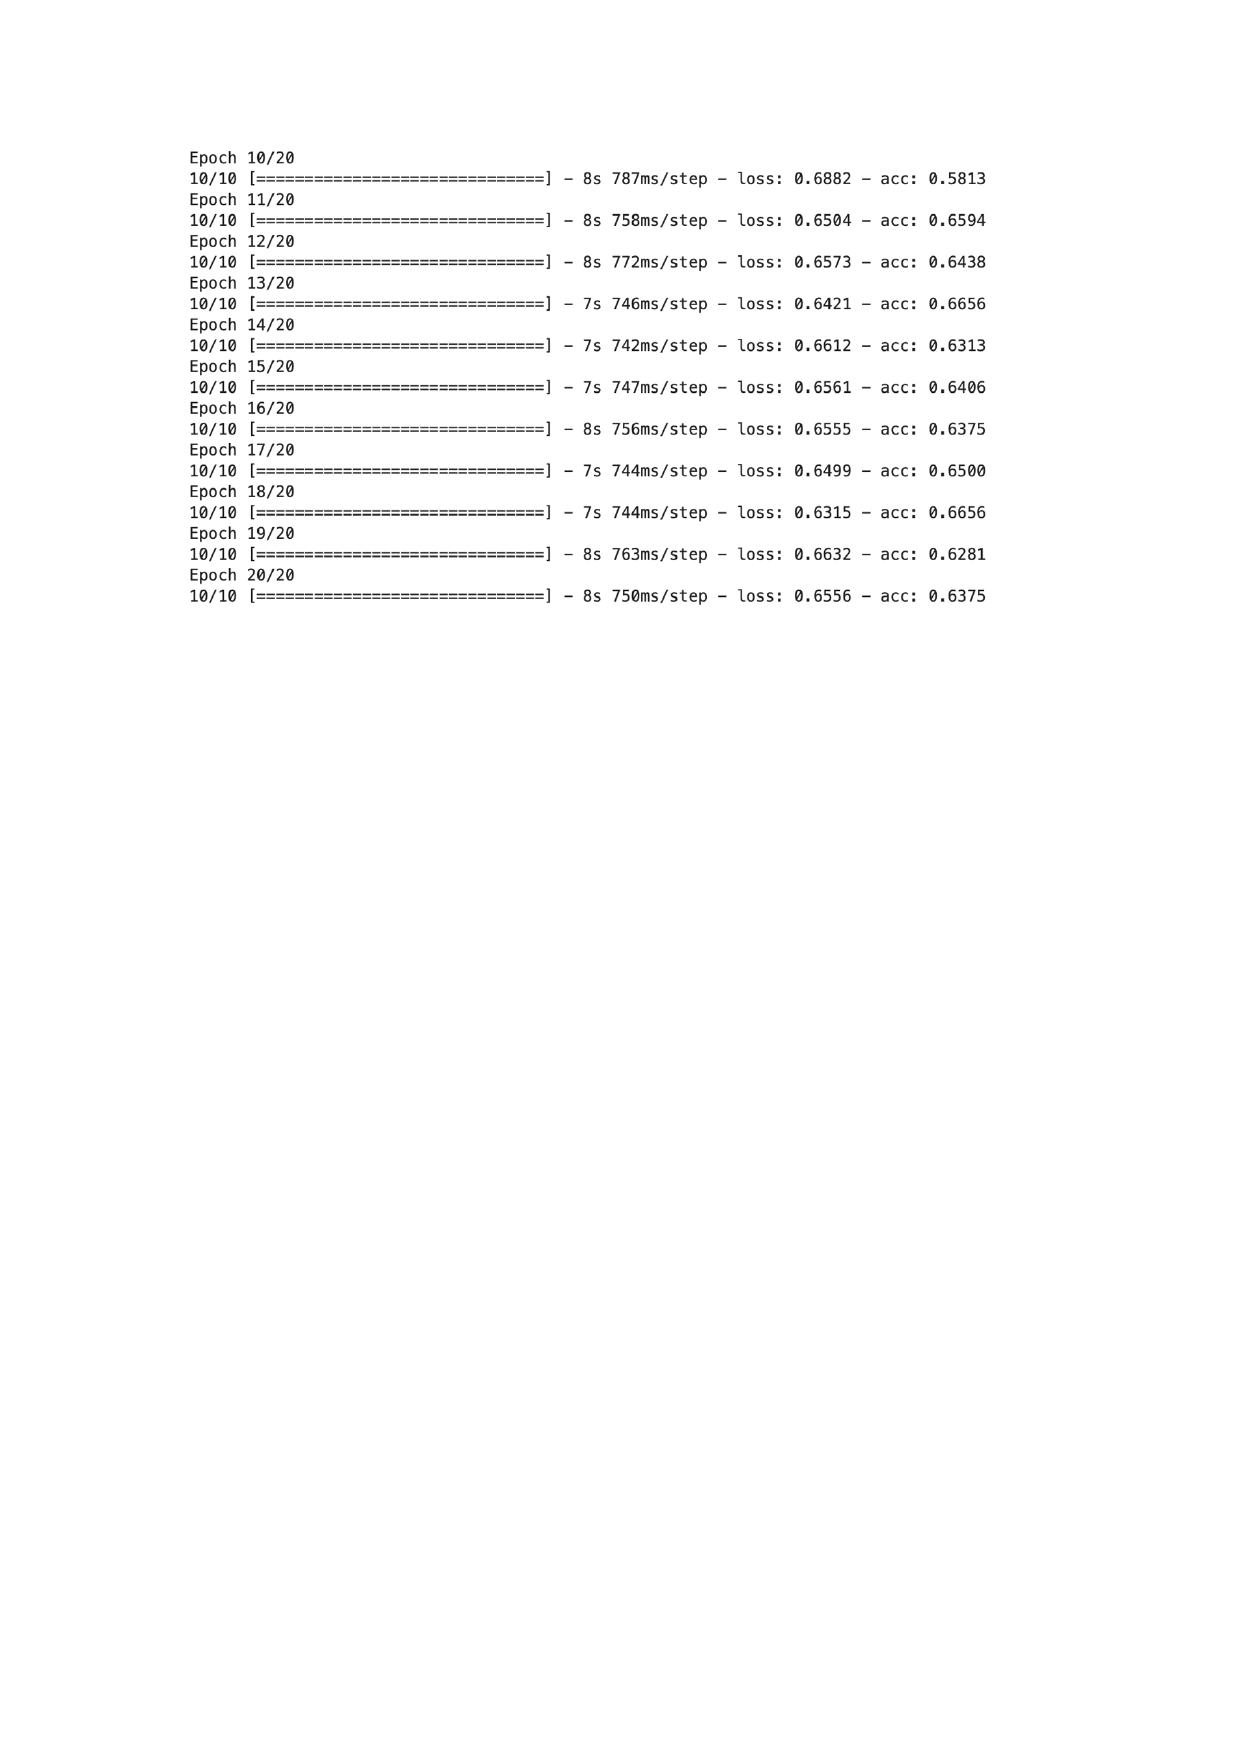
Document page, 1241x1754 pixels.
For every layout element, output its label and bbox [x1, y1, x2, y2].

picture [147, 147, 1093, 611]
